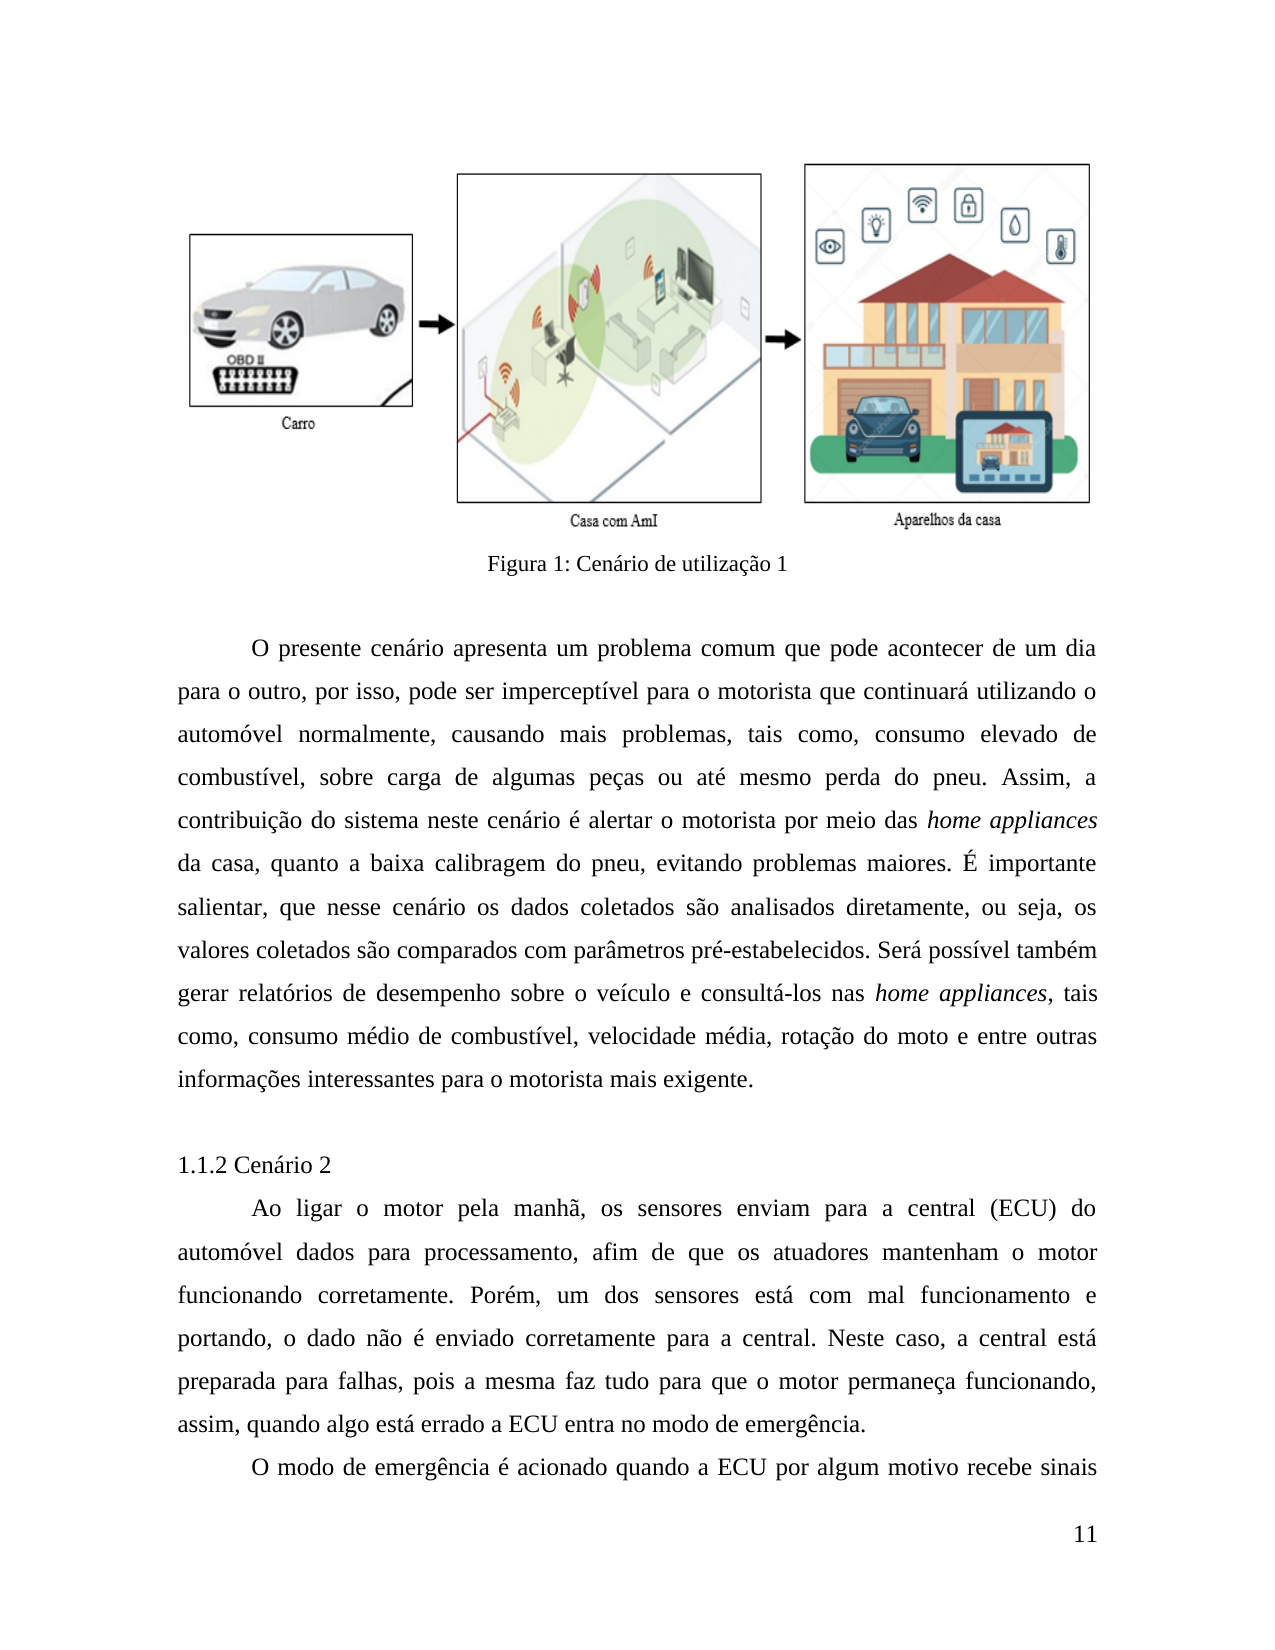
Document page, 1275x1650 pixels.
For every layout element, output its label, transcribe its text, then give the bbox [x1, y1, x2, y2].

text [177, 1452, 1098, 1481]
text Ao ligar o motor pela manhã, os sensores enviam para a central (ECU) do automóvel dados para processamento, afim de que os atuadores mantenham o motor funcionando corretamente. Porém, um dos sensores está com mal funcionamento e portando, o dado não é enviado corretamente para a central. Neste caso, a central está preparada para falhas, pois a mesma faz tudo para que o motor permaneça funcionando, assim, quando algo está errado a ECU entra no modo de emergência. [177, 1193, 1098, 1438]
picture [182, 147, 1093, 551]
text O presente cenário apresenta um problema comum que pode acontecer de um dia para o outro, por isso, pode ser imperceptível para o motorista que continuará utilizando o automóvel normalmente, causando mais problemas, tais como, consumo elevado de combustível, sobre carga de algumas peças ou até mesmo perda do pneu. Assim, a contribuição do sistema neste cenário é alertar o motorista por meio das home appliances da casa, quanto a baixa calibragem do pneu, evitando problemas maiores. É importante salientar, que nesse cenário os dados coletados são analisados diretamente, ou seja, os valores coletados são comparados com parâmetros pré-estabelecidos. Será possível também gerar relatórios de desempenho sobre o veículo e consultá-los nas home appliances, tais como, consumo médio de combustível, velocidade média, rotação do moto e entre outras informações interessantes para o motorista mais exigente. [177, 633, 1098, 1093]
text Figura 1: Cenário de utilização 1 [177, 550, 1098, 577]
subtitle 1.1.2 Cenário 2 [177, 1150, 1098, 1179]
